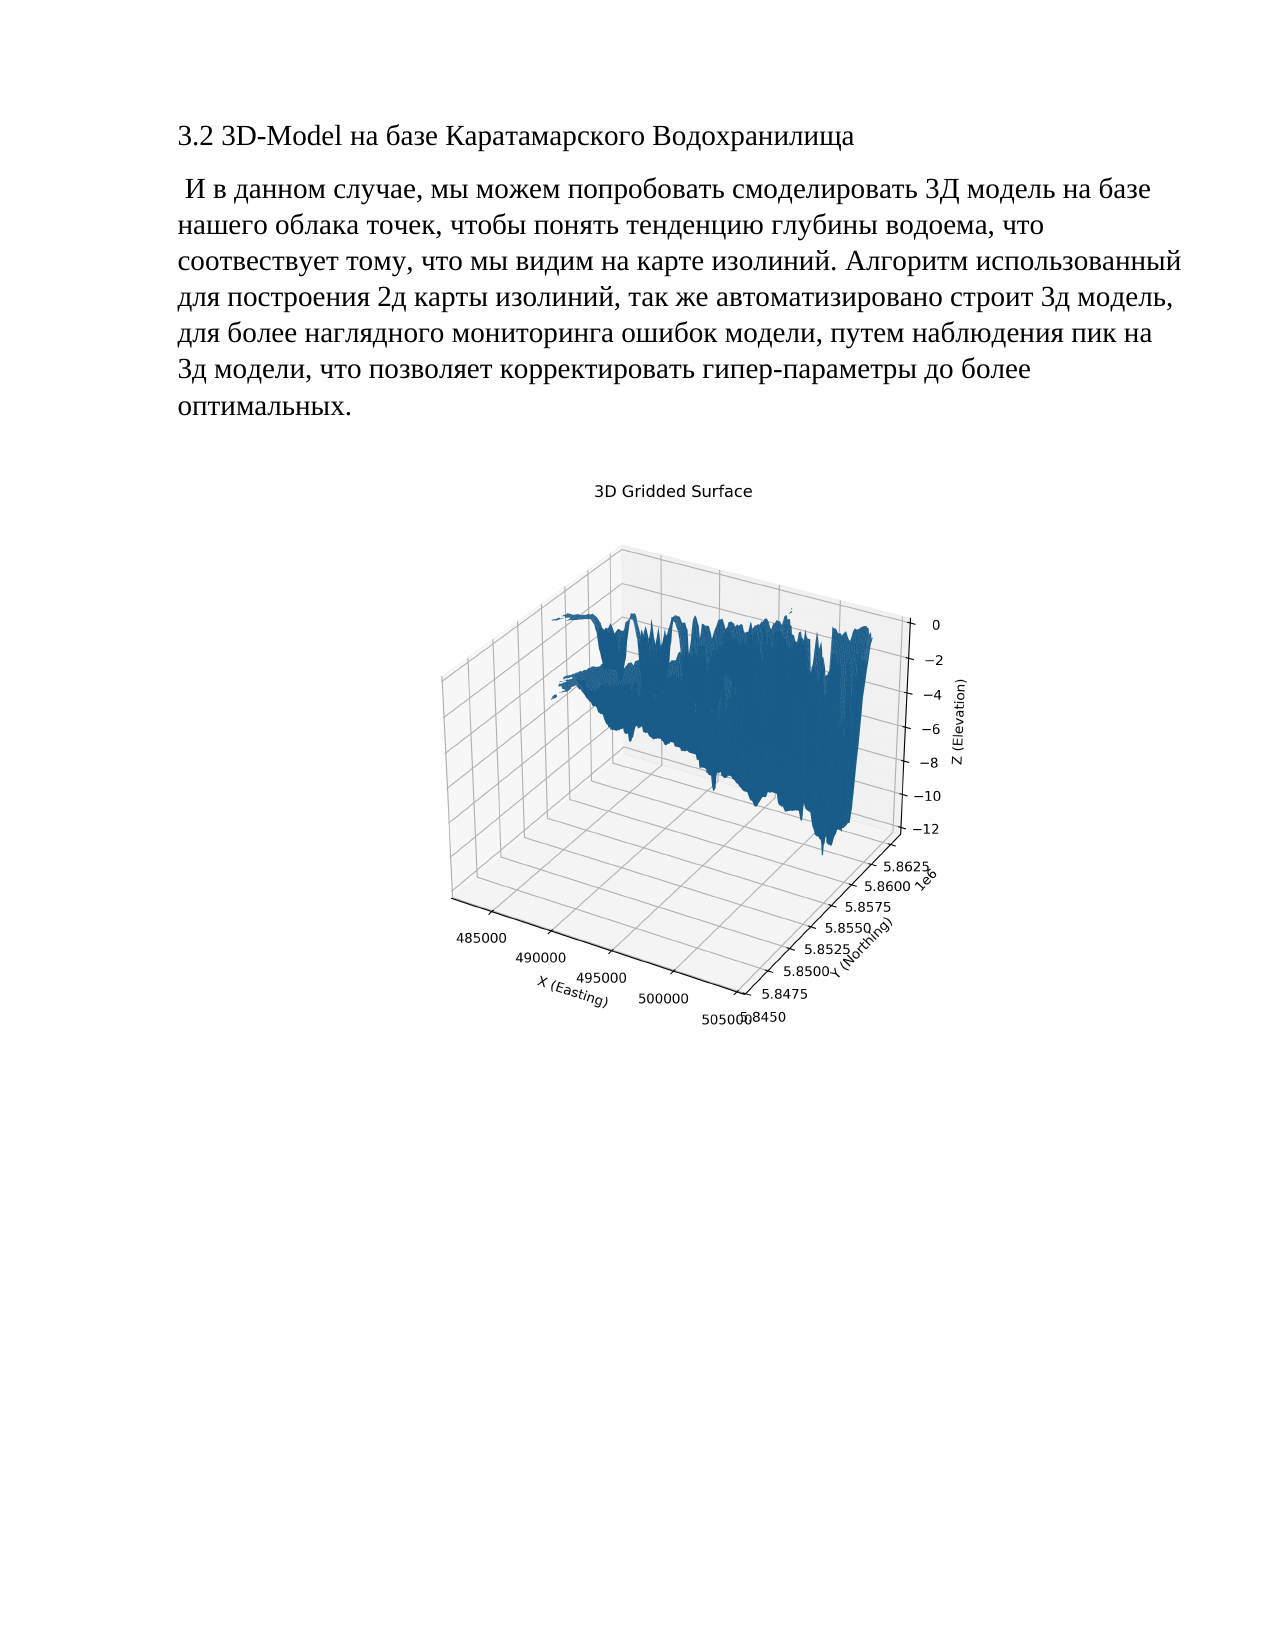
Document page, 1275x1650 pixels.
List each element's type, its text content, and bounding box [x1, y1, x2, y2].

picture [177, 423, 1145, 1102]
text 3.2 3D-Model на базе Каратамарского Водохранилища [177, 118, 1186, 152]
